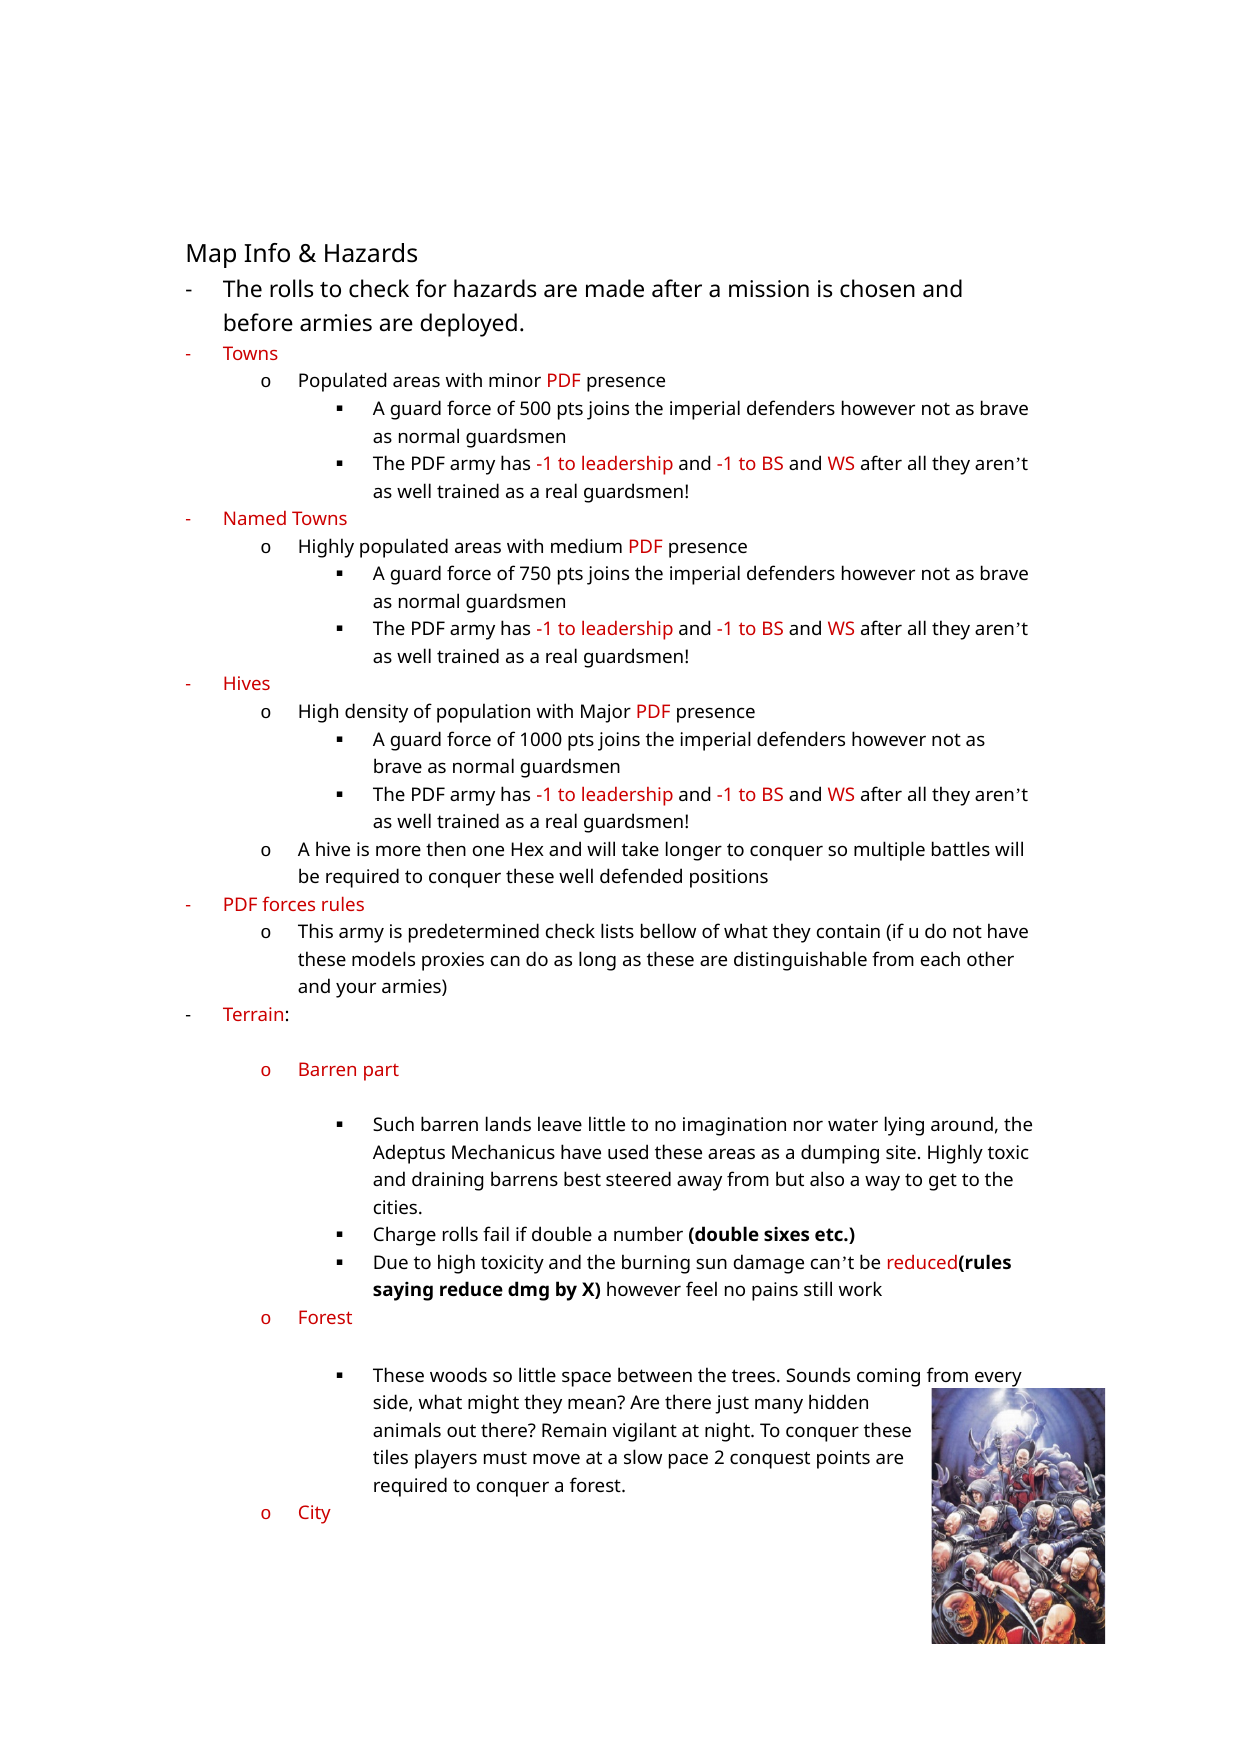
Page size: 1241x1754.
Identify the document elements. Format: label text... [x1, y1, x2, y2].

list Populated areas with minor PDF presence [260, 368, 1034, 393]
list Highly populated areas with medium PDF presence [260, 533, 1034, 559]
picture [932, 1388, 1107, 1642]
list These woods so little space between the trees. Sounds coming from every side, what might they mean? Are there just many hidden animals out there? Remain vigilant at night. To conquer these tiles players must move at a slow pace 2 conquest points are required to conquer a forest. [335, 1362, 1034, 1497]
list Forest [260, 1304, 1034, 1330]
list Terrain: [185, 1001, 1034, 1027]
list Due to high toxicity and the burning sun damage can’t be reduced(rules saying reduce dmg by X) however feel no pains still work [335, 1249, 1034, 1302]
list High density of population with Major PDF presence [260, 698, 1034, 724]
list City [260, 1499, 932, 1525]
list The PDF army has -1 to leadership and -1 to BS and WS after all they aren’t as well trained as a real guardsmen! [335, 451, 1034, 503]
list Charge rolls fail if double a number (double sixes etc.) [335, 1222, 1034, 1247]
list A guard force of 500 pts joins the imperial defenders however not as brave as normal guardsmen [335, 396, 1034, 448]
list A guard force of 750 pts joins the imperial defenders however not as brave as normal guardsmen [335, 561, 1034, 614]
list A hive is more then one Hex and will take longer to conquer so multiple battles will be required to conquer these well defended positions [260, 836, 1034, 889]
list PDF forces rules [185, 891, 1034, 917]
subtitle Map Info & Hazards [148, 236, 1034, 270]
list The rolls to check for hazards are made after a mission is chosen and before armies are deployed. [185, 273, 1034, 338]
list The PDF army has -1 to leadership and -1 to BS and WS after all they aren’t as well trained as a real guardsmen! [335, 616, 1034, 669]
list Named Towns [185, 506, 1034, 531]
list Such barren lands leave little to no imagination nor water lying around, the Adeptus Mechanicus have used these areas as a dumping site. Highly toxic and draining barrens best steered away from but also a way to get to the cities. [335, 1112, 1034, 1219]
list Barren part [260, 1056, 1034, 1082]
list The PDF army has -1 to leadership and -1 to BS and WS after all they aren’t as well trained as a real guardsmen! [335, 781, 1034, 834]
list A guard force of 1000 pts joins the imperial defenders however not as brave as normal guardsmen [335, 726, 1034, 779]
list Towns [185, 340, 1034, 366]
list Hives [185, 671, 1034, 696]
list This army is predetermined check lists bellow of what they contain (if u do not have these models proxies can do as long as these are distinguishable from each other and your armies) [260, 919, 1034, 999]
